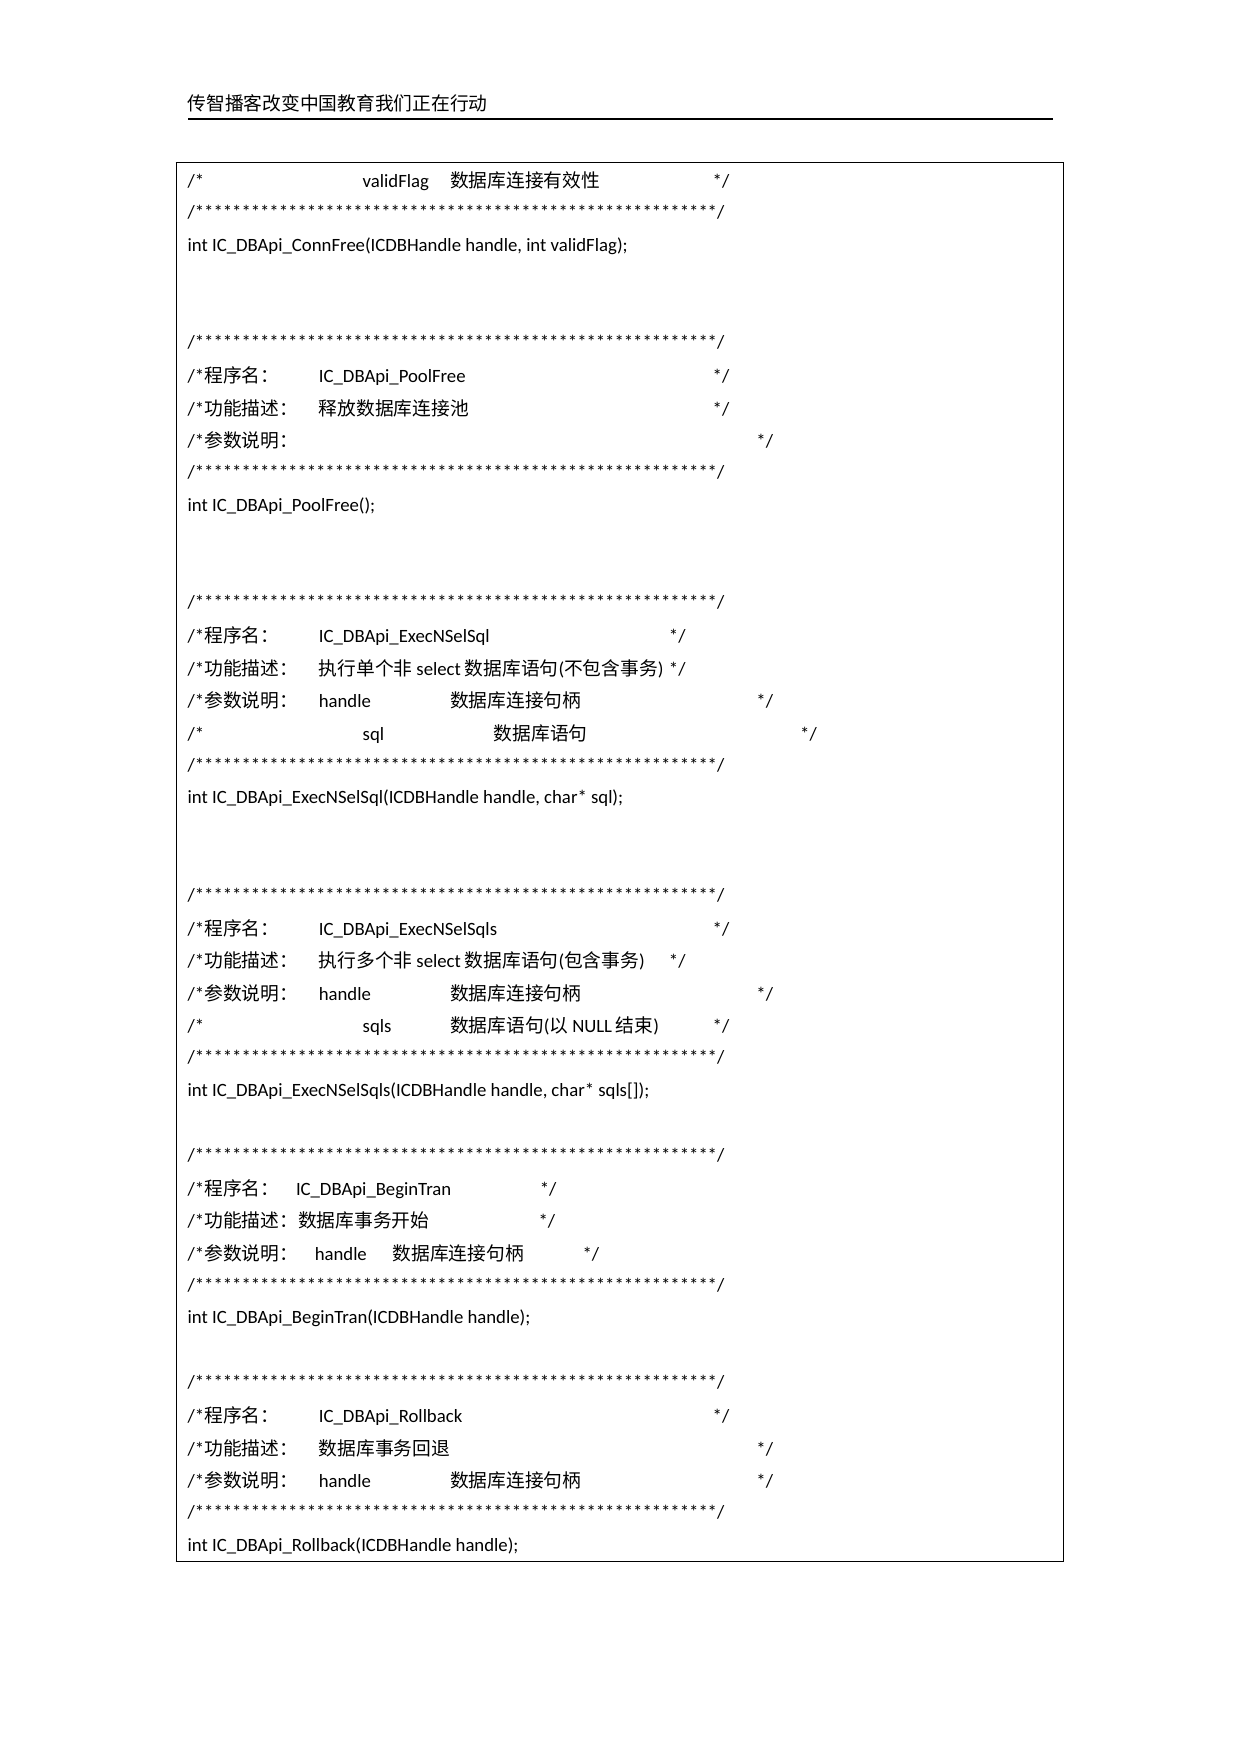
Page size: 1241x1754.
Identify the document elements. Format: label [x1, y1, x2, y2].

table_header [177, 163, 1063, 1561]
